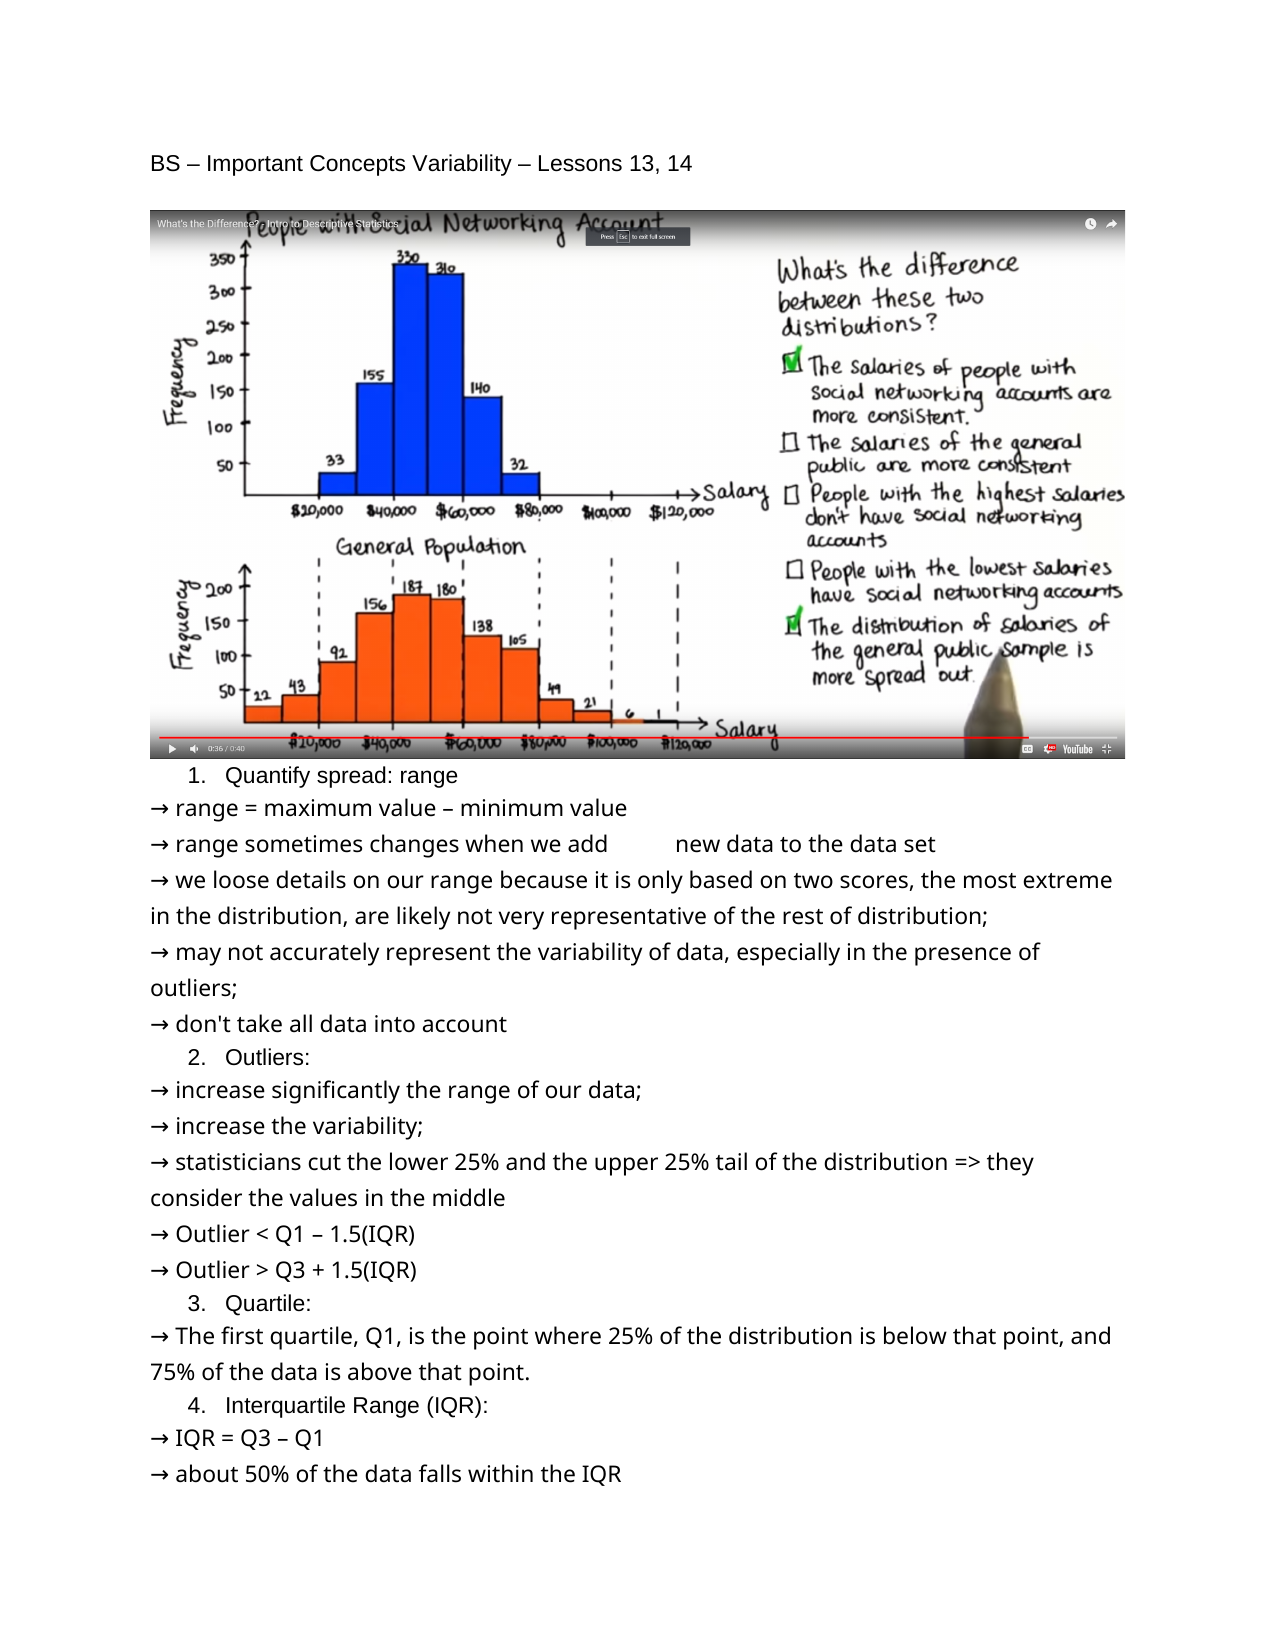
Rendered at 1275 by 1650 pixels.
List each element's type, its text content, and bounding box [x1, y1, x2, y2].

text → The first quartile, Q1, is the point where 25% of the distribution is below that point, and 75% of the data is above that point. [150, 1320, 1125, 1387]
list Quartile: [187, 1290, 1125, 1316]
list Quantify spread: range [187, 762, 1125, 788]
text → we loose details on our range because it is only based on two scores, the most extreme in the distribution, are likely not very representative of the rest of distribution; [150, 864, 1125, 931]
list Outliers: [187, 1044, 1125, 1070]
text BS – Important Concepts Variability – Lessons 13, 14 [150, 150, 1125, 176]
text → don't take all data into account [150, 1008, 1125, 1039]
text → may not accurately represent the variability of data, especially in the presence of outliers; [150, 936, 1125, 1003]
text → Outlier > Q3 + 1.5(IQR) [150, 1254, 1125, 1285]
text → Outlier < Q1 – 1.5(IQR) [150, 1218, 1125, 1249]
text → statisticians cut the lower 25% and the upper 25% tail of the distribution => they consider the values in the middle [150, 1146, 1125, 1213]
text → range = maximum value – minimum value [150, 792, 1125, 824]
list Interquartile Range (IQR): [187, 1392, 1125, 1418]
text → IQR = Q3 – Q1 [150, 1422, 1125, 1453]
text → increase the variability; [150, 1110, 1125, 1141]
text → about 50% of the data falls within the IQR [150, 1458, 1125, 1489]
text → range sometimes changes when we add new data to the data set [150, 828, 1125, 859]
text → increase significantly the range of our data; [150, 1074, 1125, 1105]
picture [150, 210, 1125, 759]
